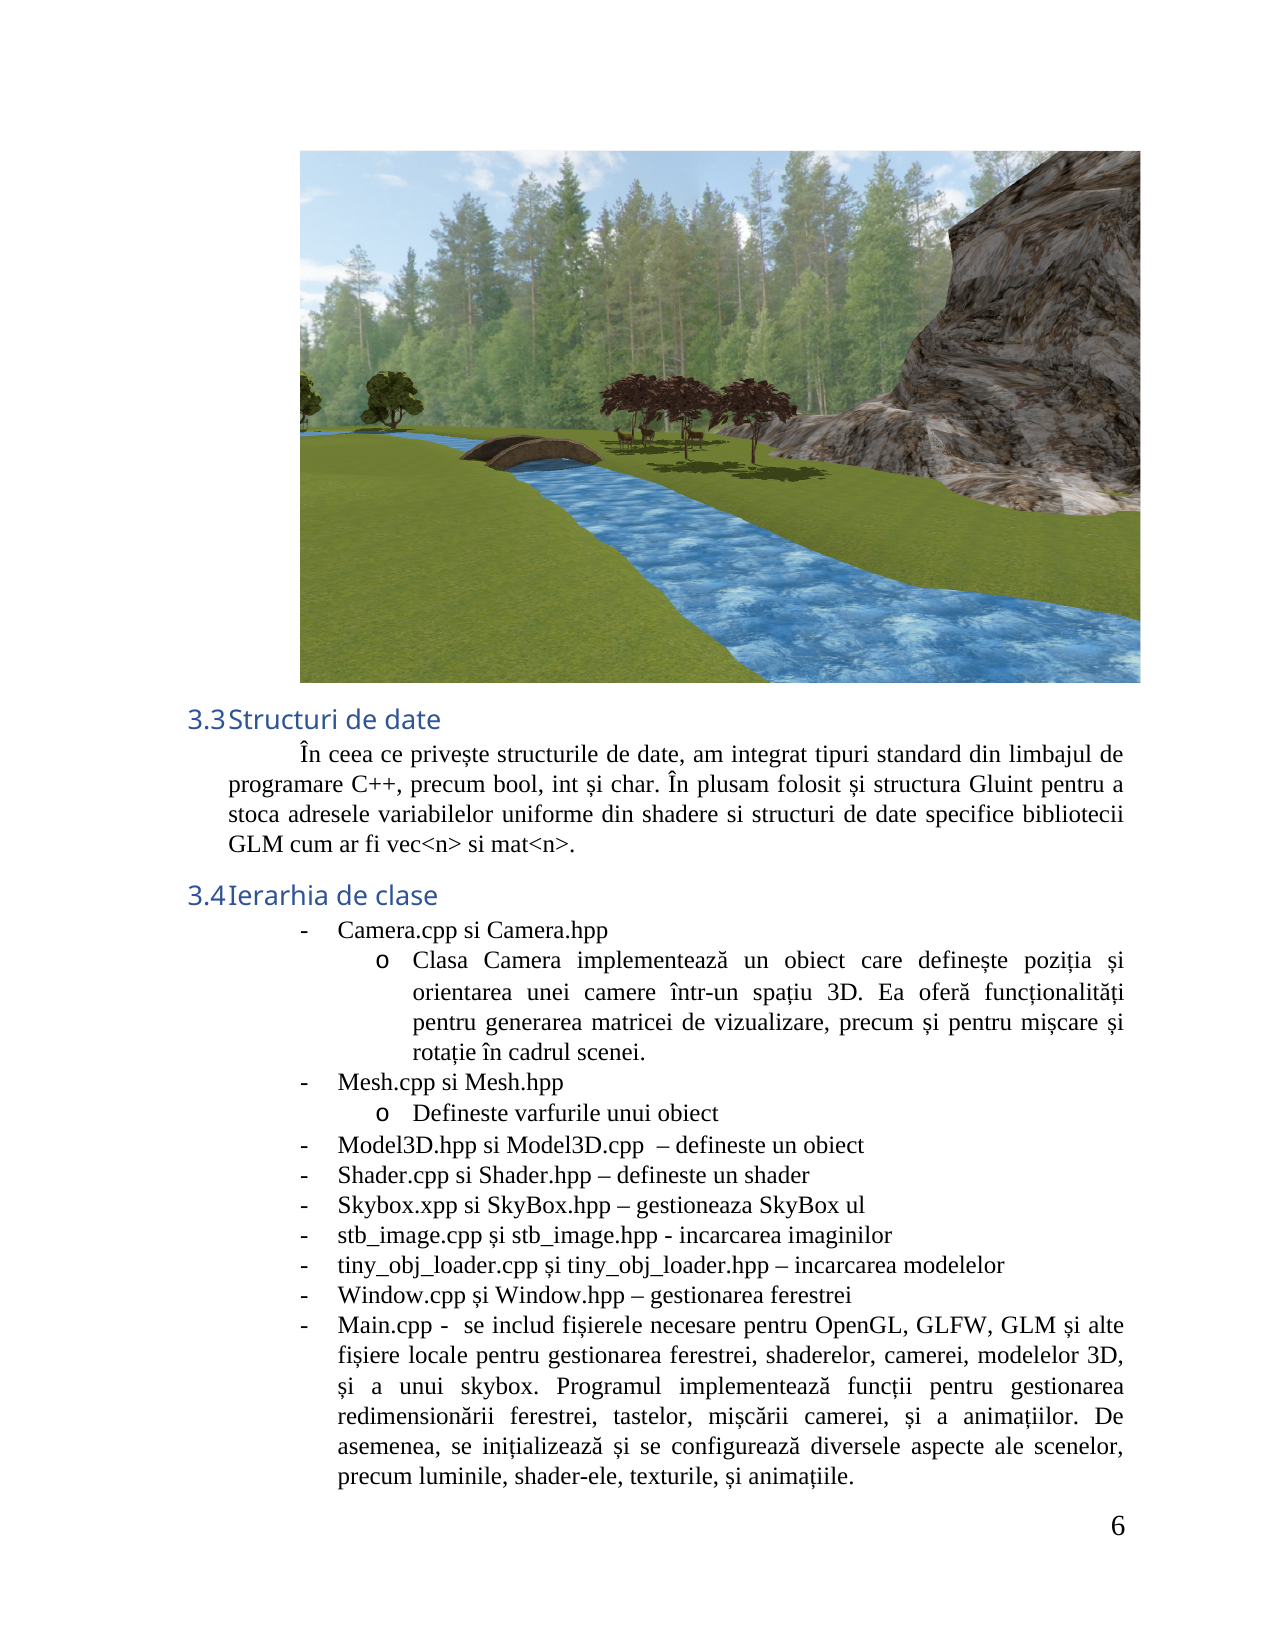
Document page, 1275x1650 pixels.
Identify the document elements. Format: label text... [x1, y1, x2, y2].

list Clasa Camera implementează un obiect care definește poziția și orientarea unei camere într-un spațiu 3D. Ea oferă funcționalități pentru generarea matricei de vizualizare, precum și pentru mișcare și rotație în cadrul scenei. [375, 945, 1125, 1066]
subtitle Ierarhia de clase [187, 876, 1125, 913]
list Mesh.cpp si Mesh.hpp [300, 1067, 1125, 1096]
subtitle Structuri de date [187, 701, 1125, 737]
list Main.cpp - se includ fișierele necesare pentru OpenGL, GLFW, GLM și alte fișiere locale pentru gestionarea ferestrei, shaderelor, camerei, modelelor 3D, și a unui skybox. Programul implementează funcții pentru gestionarea redimensionării ferestrei, tastelor, mișcării camerei, și a animațiilor. De asemenea, se inițializează și se configurează diversele aspecte ale scenelor, precum luminile, shader-ele, texturile, și animațiile. [300, 1311, 1125, 1490]
text În ceea ce privește structurile de date, am integrat tipuri standard din limbajul de programare C++, precum bool, int și char. În plusam folosit și structura Gluint pentru a stoca adresele variabilelor uniforme din shadere si structuri de date specifice bibliotecii GLM cum ar fi vec<n> si mat<n>. [228, 739, 1125, 858]
list tiny_obj_loader.cpp și tiny_obj_loader.hpp – incarcarea modelelor [300, 1250, 1125, 1279]
list Defineste varfurile unui obiect [375, 1098, 1125, 1128]
picture [300, 150, 1141, 683]
list Model3D.hpp si Model3D.cpp – defineste un obiect [300, 1130, 1125, 1159]
list Skybox.xpp si SkyBox.hpp – gestioneaza SkyBox ul [300, 1190, 1125, 1219]
list stb_image.cpp și stb_image.hpp - incarcarea imaginilor [300, 1220, 1125, 1249]
list Window.cpp și Window.hpp – gestionarea ferestrei [300, 1280, 1125, 1309]
list Shader.cpp si Shader.hpp – defineste un shader [300, 1160, 1125, 1189]
list Camera.cpp si Camera.hpp [300, 915, 1125, 944]
